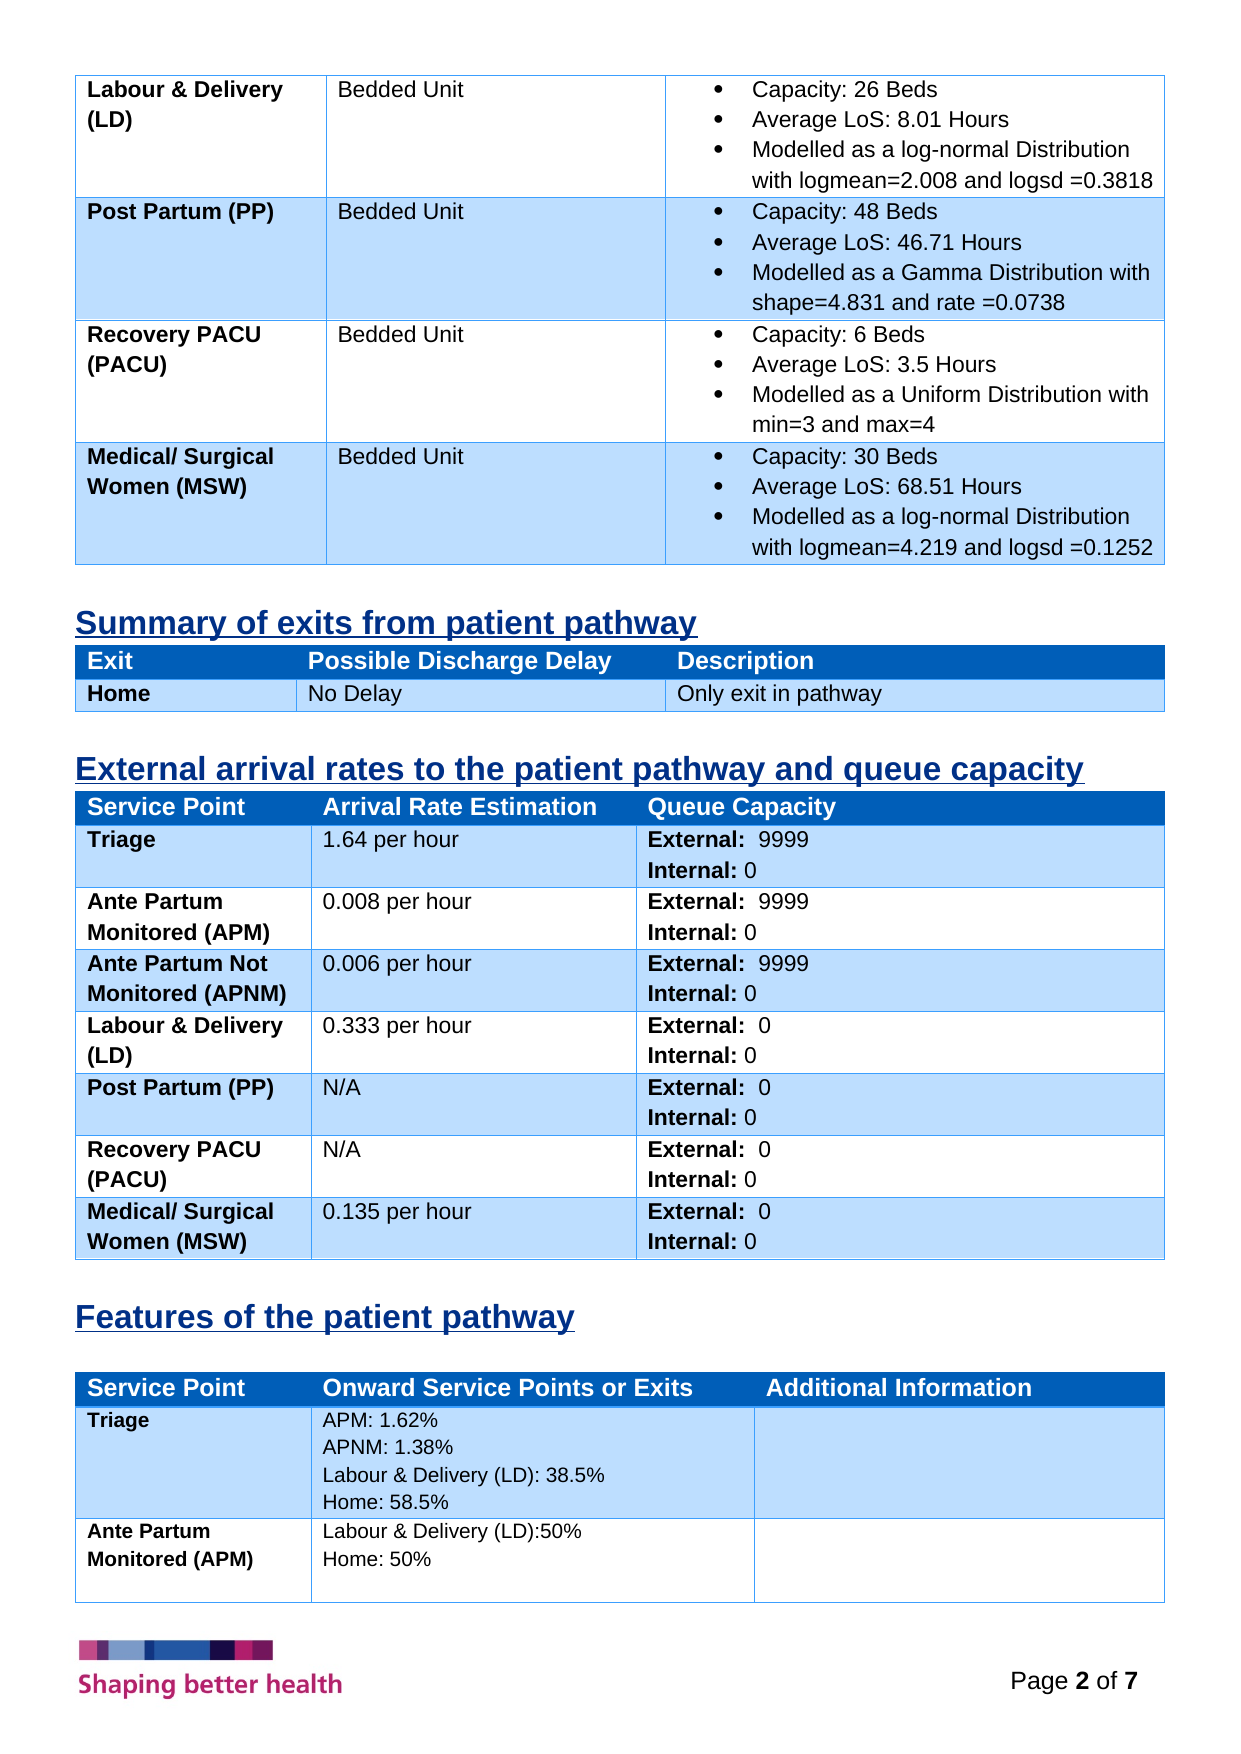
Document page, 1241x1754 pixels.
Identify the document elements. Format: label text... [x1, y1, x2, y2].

table_cell Labour & Delivery (LD):50% Home: 50% [312, 1519, 754, 1602]
table_header Service Point [76, 793, 311, 825]
table_cell External: 9999 Internal: 0 [637, 826, 1164, 887]
table_cell External: 9999 Internal: 0 [637, 888, 1164, 949]
table_cell Ante Partum Monitored (APM) [76, 888, 311, 949]
table_cell Home [76, 680, 296, 711]
table_header Queue Capacity [637, 793, 1164, 825]
table_header Description [666, 646, 1164, 679]
table_cell Bedded Unit [327, 321, 665, 442]
table_cell Triage [76, 1408, 311, 1518]
table_cell Triage [76, 826, 311, 887]
table_cell 0.333 per hour [312, 1012, 636, 1073]
table_cell External: 0 Internal: 0 [637, 1012, 1164, 1073]
table_cell External: 0 Internal: 0 [637, 1136, 1164, 1197]
subtitle Summary of exits from patient pathway [75, 603, 1165, 641]
table_cell Post Partum (PP) [76, 1074, 311, 1135]
table_cell Ante Partum Monitored (APM) [76, 1519, 311, 1602]
table_cell Capacity: 48 Beds Average LoS: 46.71 Hours Modelled as a Gamma Distribution with shape=4.831 and rate =0.0738 [666, 198, 1164, 319]
table_cell 0.008 per hour [312, 888, 636, 949]
table_header Possible Discharge Delay [297, 646, 665, 679]
table_cell External: 9999 Internal: 0 [637, 950, 1164, 1011]
table_header Onward Service Points or Exits [312, 1373, 754, 1406]
table_cell Post Partum (PP) [76, 198, 326, 319]
table_header Additional Information [755, 1373, 1164, 1406]
table_cell N/A [312, 1074, 636, 1135]
table_cell Bedded Unit [327, 198, 665, 319]
table_cell No Delay [297, 680, 665, 711]
table_cell Medical/ Surgical Women (MSW) [76, 443, 326, 564]
table_cell Recovery PACU (PACU) [77, 1137, 310, 1196]
picture [0, 1631, 348, 1754]
table_header Arrival Rate Estimation [312, 793, 636, 825]
table_cell APM: 1.62% APNM: 1.38% Labour & Delivery (LD): 38.5% Home: 58.5% [312, 1408, 754, 1518]
table_cell Labour & Delivery (LD) [76, 76, 326, 197]
table_cell 0.135 per hour [312, 1198, 636, 1258]
subtitle Features of the patient pathway [75, 1297, 1165, 1336]
table_cell Bedded Unit [327, 443, 665, 564]
table_cell 0.006 per hour [312, 950, 636, 1011]
table_cell N/A [312, 1136, 636, 1197]
table_cell Recovery PACU (PACU) [76, 321, 326, 442]
table_cell Capacity: 26 Beds Average LoS: 8.01 Hours Modelled as a log-normal Distribution with logmean=2.008 and logsd =0.3818 [666, 76, 1164, 197]
table_cell 1.64 per hour [312, 826, 636, 887]
table_cell External: 0 Internal: 0 [637, 1198, 1164, 1258]
table_cell Ante Partum Not Monitored (APNM) [76, 950, 311, 1011]
table_cell Labour & Delivery (LD) [76, 1012, 311, 1073]
table_cell Only exit in pathway [666, 680, 1164, 711]
table_cell Medical/ Surgical Women (MSW) [76, 1198, 311, 1258]
table_header Exit [76, 646, 296, 679]
table_cell External: 0 Internal: 0 [637, 1074, 1164, 1135]
table_cell [755, 1519, 1164, 1602]
table_cell [755, 1408, 1164, 1518]
table_cell Capacity: 6 Beds Average LoS: 3.5 Hours Modelled as a Uniform Distribution with min=3 and max=4 [666, 321, 1164, 442]
table_cell Capacity: 30 Beds Average LoS: 68.51 Hours Modelled as a log-normal Distribution with logmean=4.219 and logsd =0.1252 [666, 443, 1164, 564]
table_header Service Point [76, 1373, 311, 1406]
subtitle External arrival rates to the patient pathway and queue capacity [75, 749, 1165, 788]
table_cell Bedded Unit [327, 76, 665, 197]
